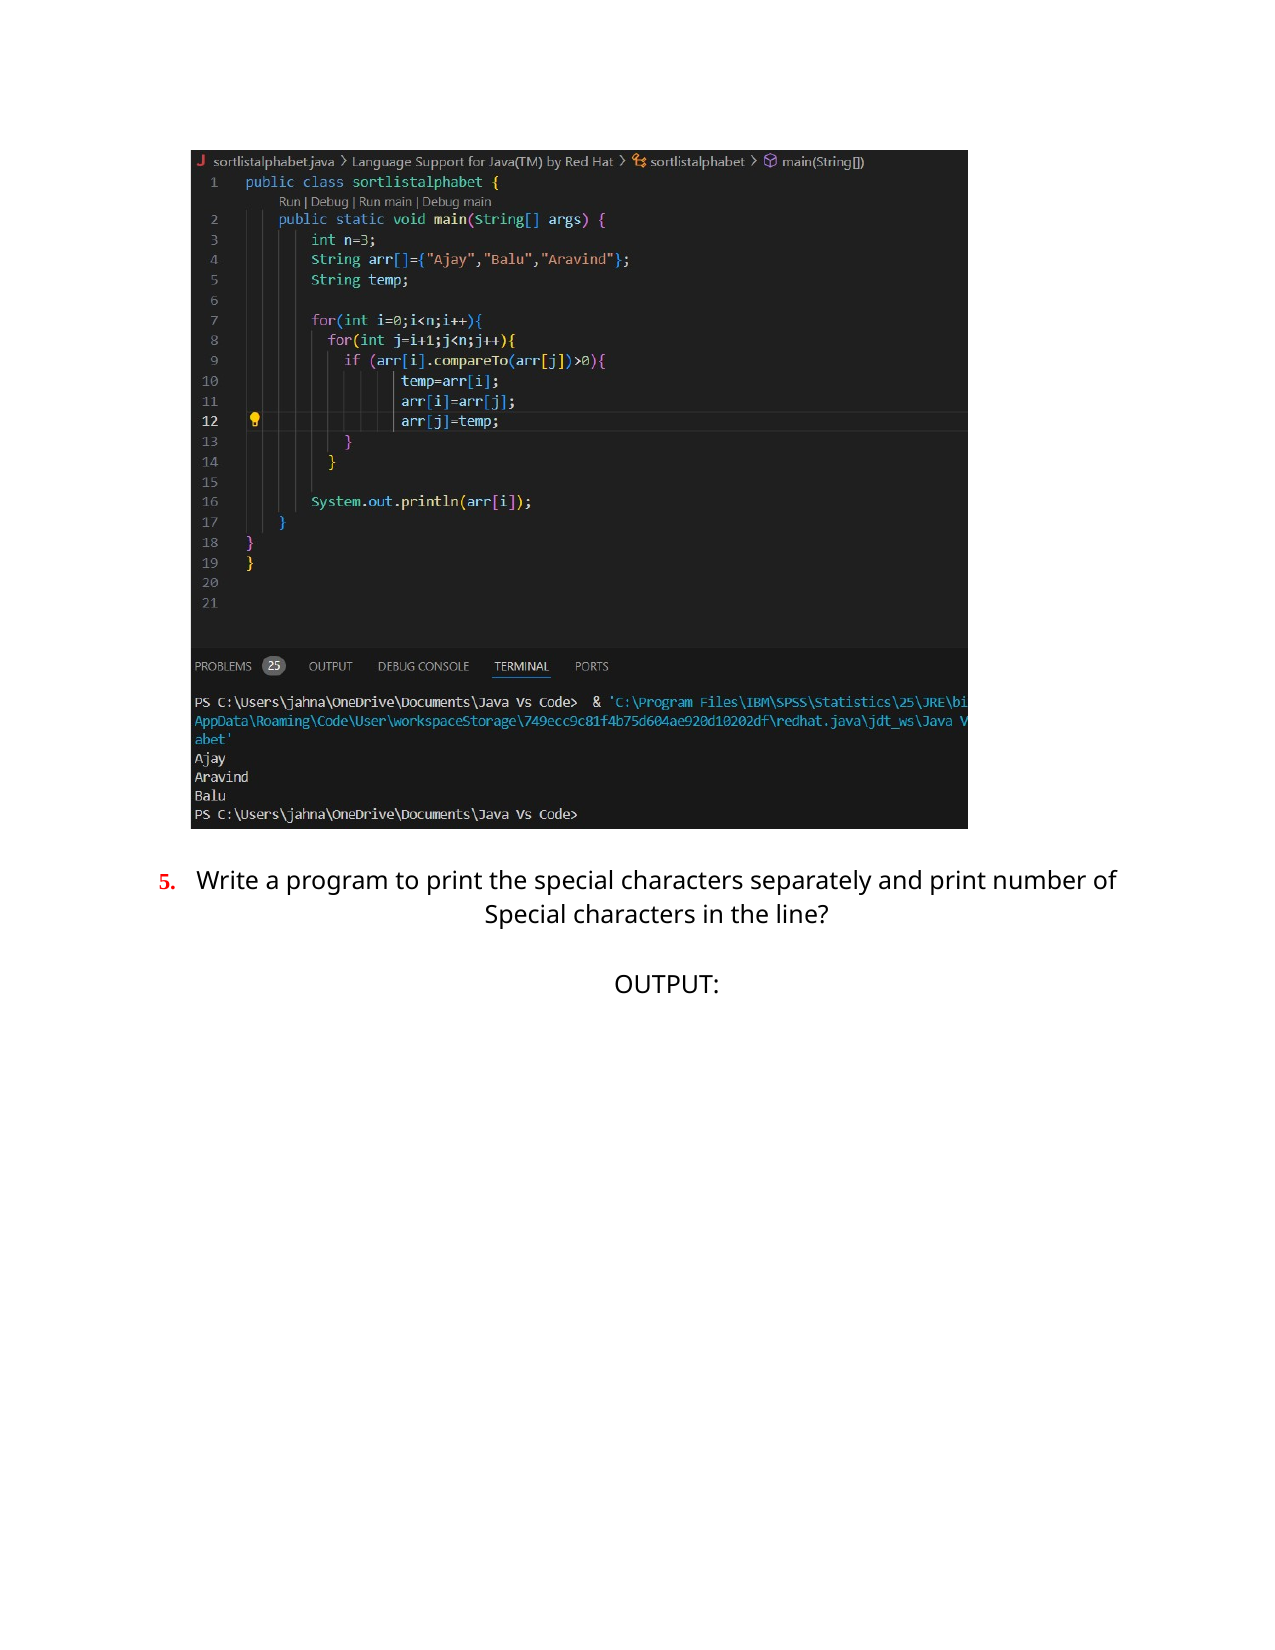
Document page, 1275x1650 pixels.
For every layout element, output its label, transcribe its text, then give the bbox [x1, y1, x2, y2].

picture [190, 150, 968, 829]
list Write a program to print the special characters separately and print number of Special characters in the line? [150, 863, 1126, 931]
text OUTPUT: [187, 966, 1146, 1000]
